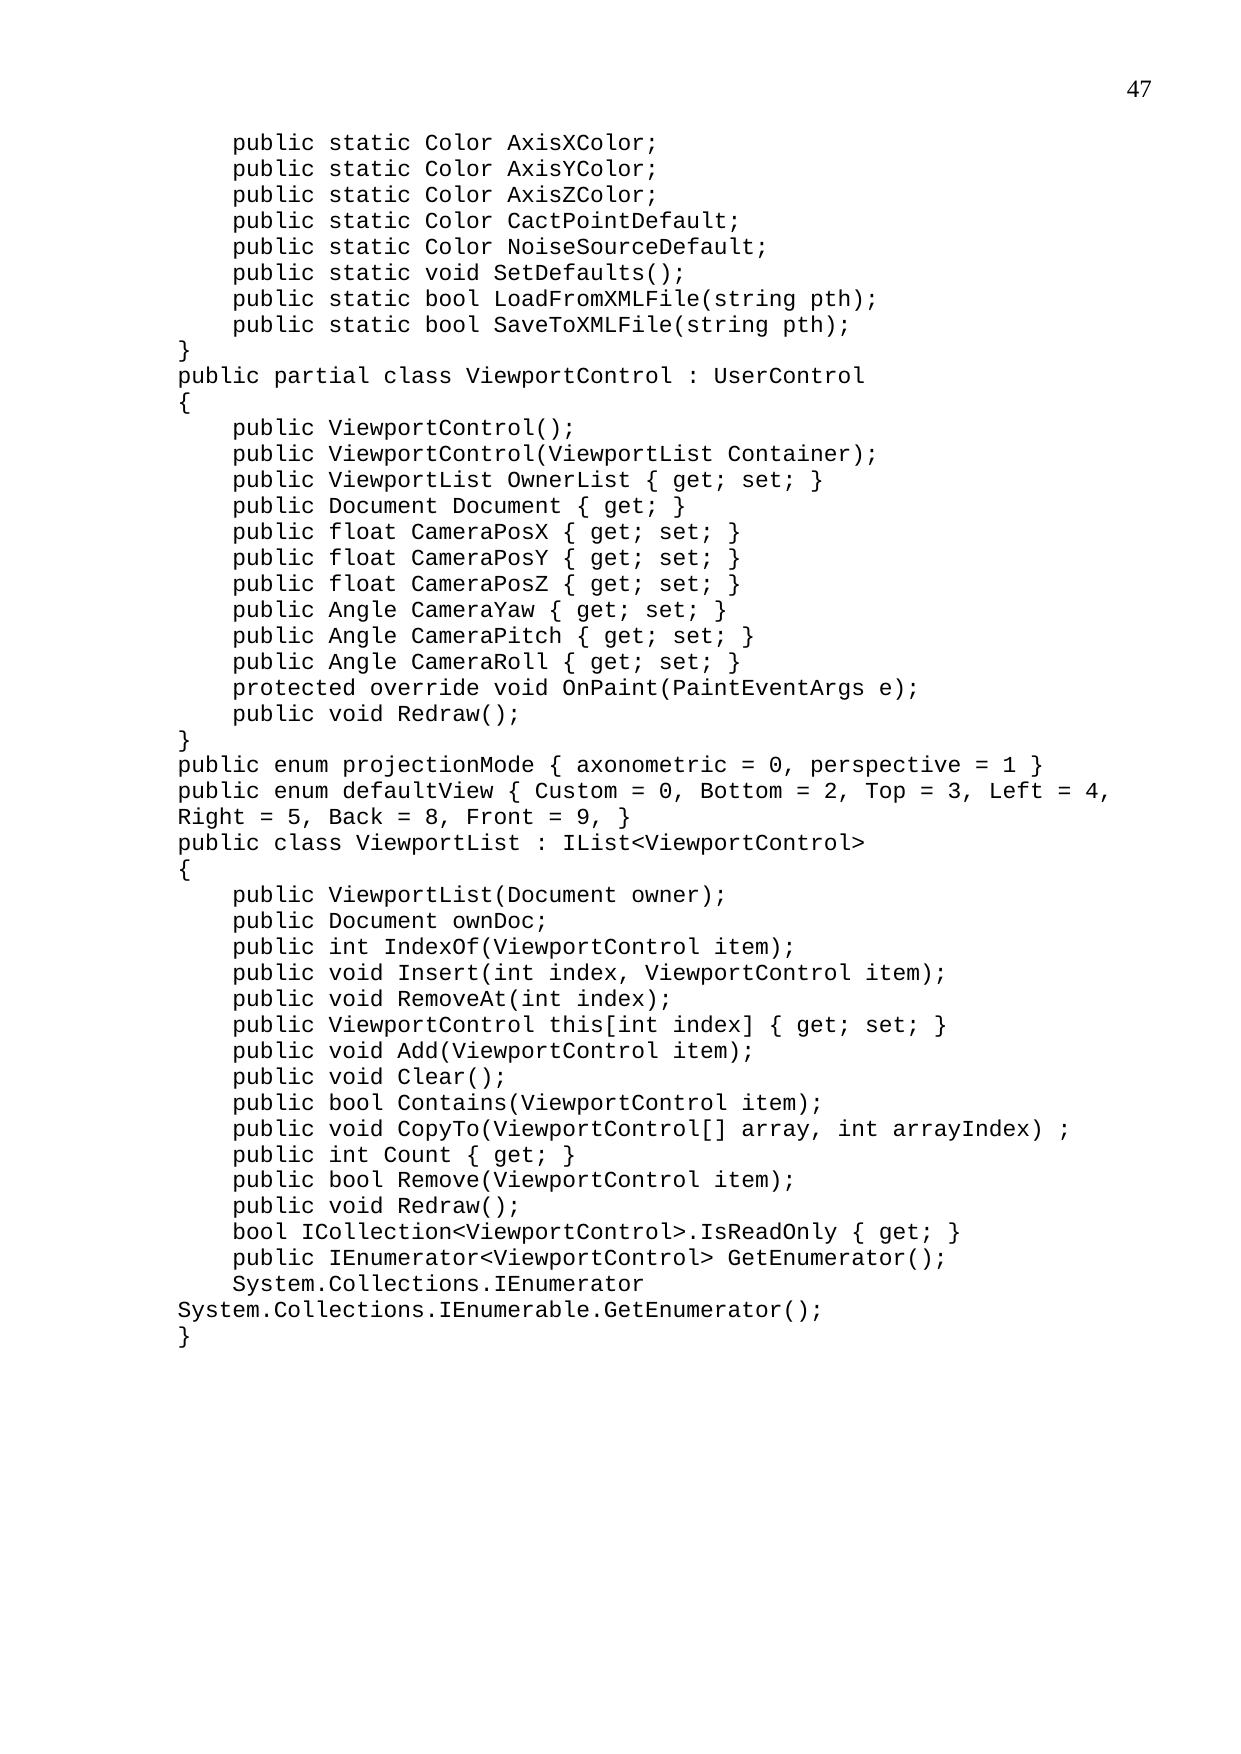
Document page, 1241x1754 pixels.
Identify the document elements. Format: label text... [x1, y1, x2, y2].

text public void Redraw(); [177, 1195, 1152, 1221]
text public Document Document { get; } [177, 494, 1152, 520]
text public static Color AxisYColor; [177, 157, 1152, 183]
text public void Redraw(); [177, 702, 1152, 728]
text public Angle CameraRoll { get; set; } [177, 650, 1152, 676]
text public bool Remove(ViewportControl item); [177, 1169, 1152, 1195]
text public float CameraPosZ { get; set; } [177, 572, 1152, 598]
text public ViewportList OwnerList { get; set; } [177, 468, 1152, 494]
text } [177, 728, 1152, 754]
text public void Add(ViewportControl item); [177, 1039, 1152, 1065]
text bool ICollection<ViewportControl>.IsReadOnly { get; } [177, 1221, 1152, 1247]
text public partial class ViewportControl : UserControl [177, 365, 1152, 391]
text public static void SetDefaults(); [177, 261, 1152, 287]
text public float CameraPosX { get; set; } [177, 520, 1152, 546]
text public int IndexOf(ViewportControl item); [177, 935, 1152, 961]
text public void RemoveAt(int index); [177, 987, 1152, 1013]
text public static Color CactPointDefault; [177, 209, 1152, 235]
text public void CopyTo(ViewportControl[] array, int arrayIndex) ; [177, 1117, 1152, 1143]
text { [177, 858, 1152, 883]
text } [177, 1324, 1152, 1350]
text } [177, 339, 1152, 365]
text public Angle CameraPitch { get; set; } [177, 624, 1152, 650]
text public static bool SaveToXMLFile(string pth); [177, 313, 1152, 339]
text public static Color AxisXColor; [177, 131, 1152, 157]
text public void Insert(int index, ViewportControl item); [177, 961, 1152, 987]
text public enum projectionMode { axonometric = 0, perspective = 1 } [177, 754, 1152, 780]
text public bool Contains(ViewportControl item); [177, 1091, 1152, 1117]
text System.Collections.IEnumerator System.Collections.IEnumerable.GetEnumerator(); [177, 1273, 1152, 1324]
text public float CameraPosY { get; set; } [177, 546, 1152, 572]
text public ViewportControl this[int index] { get; set; } [177, 1013, 1152, 1039]
text public ViewportList(Document owner); [177, 883, 1152, 909]
text public IEnumerator<ViewportControl> GetEnumerator(); [177, 1247, 1152, 1273]
text public static Color NoiseSourceDefault; [177, 235, 1152, 261]
text public static Color AxisZColor; [177, 183, 1152, 209]
text { [177, 391, 1152, 417]
text public static bool LoadFromXMLFile(string pth); [177, 287, 1152, 313]
text protected override void OnPaint(PaintEventArgs e); [177, 676, 1152, 702]
text public Angle CameraYaw { get; set; } [177, 598, 1152, 624]
text public ViewportControl(ViewportList Container); [177, 443, 1152, 468]
text public class ViewportList : IList<ViewportControl> [177, 832, 1152, 858]
text public Document ownDoc; [177, 909, 1152, 935]
text public int Count { get; } [177, 1143, 1152, 1169]
text public ViewportControl(); [177, 417, 1152, 443]
text public enum defaultView { Custom = 0, Bottom = 2, Top = 3, Left = 4, Right = 5, Back = 8, Front = 9, } [177, 780, 1152, 832]
text public void Clear(); [177, 1065, 1152, 1091]
